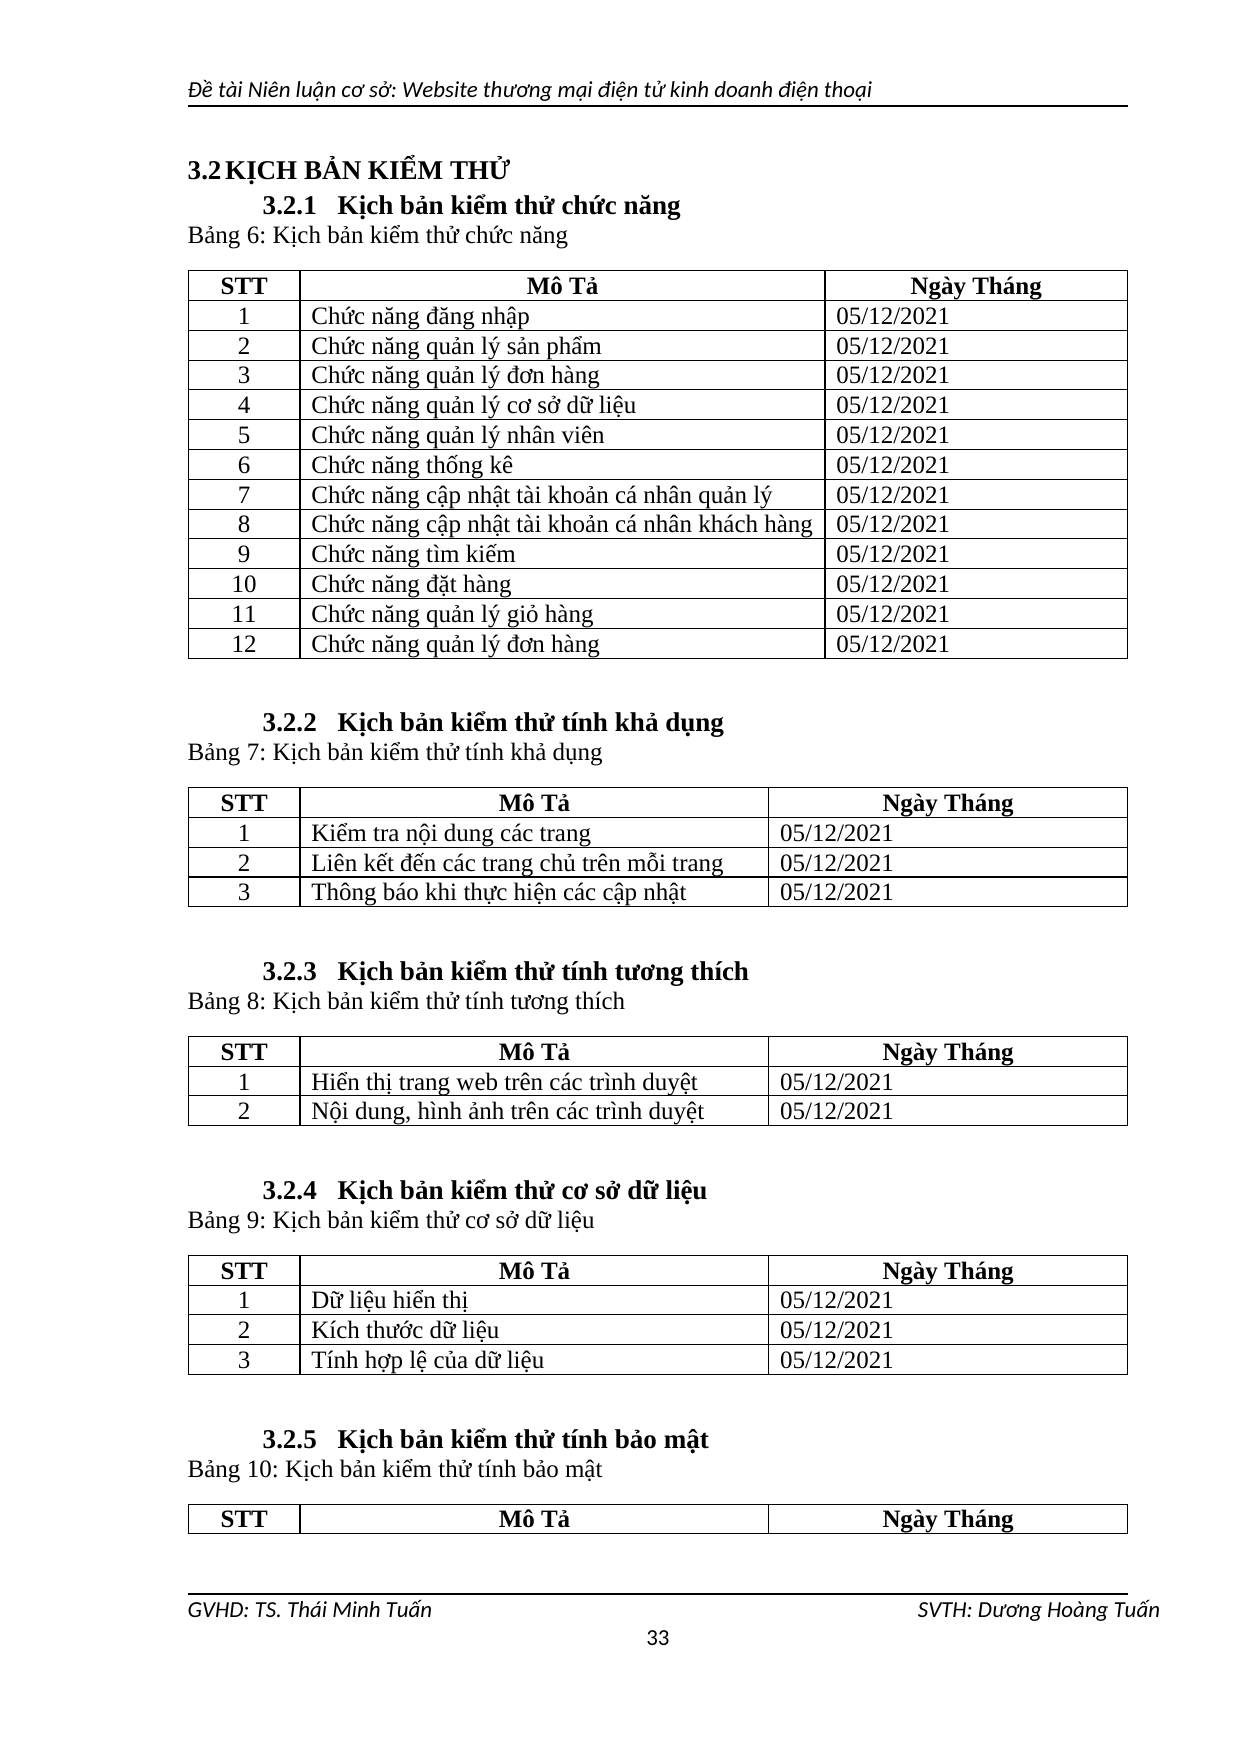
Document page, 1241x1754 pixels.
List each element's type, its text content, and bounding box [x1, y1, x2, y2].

table_header Ngày Tháng [769, 788, 1127, 817]
text Bảng 8: Kịch bản kiểm thử tính tương thích [187, 986, 1128, 1015]
table_cell 05/12/2021 [769, 1067, 1127, 1095]
table_cell 05/12/2021 [826, 331, 1127, 359]
text Kịch bản kiểm thử cơ sở dữ liệu [262, 1174, 1128, 1205]
table_header Ngày Tháng [769, 1256, 1127, 1284]
text Kịch bản kiểm thử tính tương thích [262, 955, 1128, 986]
table_cell 05/12/2021 [826, 569, 1127, 598]
table_header STT [189, 1505, 299, 1533]
table_header Mô Tả [301, 1505, 768, 1533]
table_cell Chức năng quản lý đơn hàng [301, 629, 824, 657]
table_cell 7 [189, 480, 299, 508]
table_cell 05/12/2021 [769, 848, 1127, 876]
table_cell Chức năng thống kê [301, 450, 824, 479]
table_cell Liên kết đến các trang chủ trên mỗi trang [301, 848, 768, 876]
table_cell 2 [189, 848, 299, 876]
table_cell 9 [189, 539, 299, 568]
table_cell 3 [189, 1345, 299, 1374]
table_cell 05/12/2021 [826, 390, 1127, 419]
table_cell 2 [189, 331, 299, 359]
table_cell Chức năng quản lý sản phẩm [301, 331, 824, 359]
text Bảng 9: Kịch bản kiểm thử cơ sở dữ liệu [187, 1205, 1128, 1234]
table_cell 05/12/2021 [769, 1315, 1127, 1344]
text Bảng 7: Kịch bản kiểm thử tính khả dụng [187, 737, 1128, 766]
table_cell Kiểm tra nội dung các trang [301, 818, 768, 847]
table_cell 1 [189, 301, 299, 330]
text Bảng 6: Kịch bản kiểm thử chức năng [187, 221, 1128, 249]
table_cell 6 [189, 450, 299, 479]
text Bảng 10: Kịch bản kiểm thử tính bảo mật [187, 1454, 1128, 1483]
text Kịch bản kiểm thử tính khả dụng [262, 706, 1128, 737]
table_cell 05/12/2021 [769, 818, 1127, 847]
table_cell Chức năng cập nhật tài khoản cá nhân quản lý [301, 480, 824, 508]
table_cell 1 [189, 818, 299, 847]
text Kịch bản kiểm thử chức năng [262, 189, 1128, 221]
table_cell 1 [189, 1067, 299, 1095]
table_cell Tính hợp lệ của dữ liệu [301, 1345, 768, 1374]
table_header Mô Tả [301, 1037, 768, 1066]
table_cell Chức năng quản lý cơ sở dữ liệu [301, 390, 824, 419]
table_cell 05/12/2021 [769, 1096, 1127, 1125]
table_cell 2 [189, 1096, 299, 1125]
table_cell 10 [189, 569, 299, 598]
table_cell 4 [189, 390, 299, 419]
table_header Mô Tả [301, 1256, 768, 1284]
table_header Ngày Tháng [769, 1037, 1127, 1066]
table_cell 05/12/2021 [826, 510, 1127, 538]
table_header STT [189, 271, 299, 300]
table_cell 3 [189, 361, 299, 389]
table_cell 2 [189, 1315, 299, 1344]
table_cell 05/12/2021 [826, 301, 1127, 330]
table_header Ngày Tháng [769, 1505, 1127, 1533]
table_cell 12 [189, 629, 299, 657]
table_cell 05/12/2021 [826, 420, 1127, 449]
table_cell 05/12/2021 [826, 599, 1127, 628]
text Kịch bản kiểm thử tính bảo mật [262, 1423, 1128, 1454]
table_cell Thông báo khi thực hiện các cập nhật [301, 878, 768, 906]
table_cell Chức năng đăng nhập [301, 301, 824, 330]
table_cell Chức năng đặt hàng [301, 569, 824, 598]
table_cell Chức năng quản lý giỏ hàng [301, 599, 824, 628]
table_cell Chức năng cập nhật tài khoản cá nhân khách hàng [301, 510, 824, 538]
table_header STT [189, 1037, 299, 1066]
table_cell 1 [189, 1286, 299, 1314]
table_cell 5 [189, 420, 299, 449]
table_header STT [189, 1256, 299, 1284]
table_cell Chức năng quản lý nhân viên [301, 420, 824, 449]
table_cell 05/12/2021 [826, 539, 1127, 568]
table_header Mô Tả [301, 788, 768, 817]
table_cell 05/12/2021 [826, 480, 1127, 508]
table_cell 8 [189, 510, 299, 538]
table_cell 11 [189, 599, 299, 628]
table_cell Nội dung, hình ảnh trên các trình duyệt [301, 1096, 768, 1125]
table_cell 05/12/2021 [826, 629, 1127, 657]
table_cell 05/12/2021 [769, 1345, 1127, 1374]
table_cell 05/12/2021 [826, 361, 1127, 389]
table_cell 3 [189, 878, 299, 906]
table_cell Hiển thị trang web trên các trình duyệt [301, 1067, 768, 1095]
table_cell 05/12/2021 [769, 1286, 1127, 1314]
table_header STT [189, 788, 299, 817]
table_cell Chức năng tìm kiếm [301, 539, 824, 568]
table_header Ngày Tháng [826, 271, 1127, 300]
table_cell 05/12/2021 [769, 878, 1127, 906]
table_cell Kích thước dữ liệu [301, 1315, 768, 1344]
table_cell Chức năng quản lý đơn hàng [301, 361, 824, 389]
table_cell 05/12/2021 [826, 450, 1127, 479]
table_header Mô Tả [301, 271, 824, 300]
text KỊCH BẢN KIỂM THỬ [187, 154, 1128, 185]
table_cell Dữ liệu hiển thị [301, 1286, 768, 1314]
